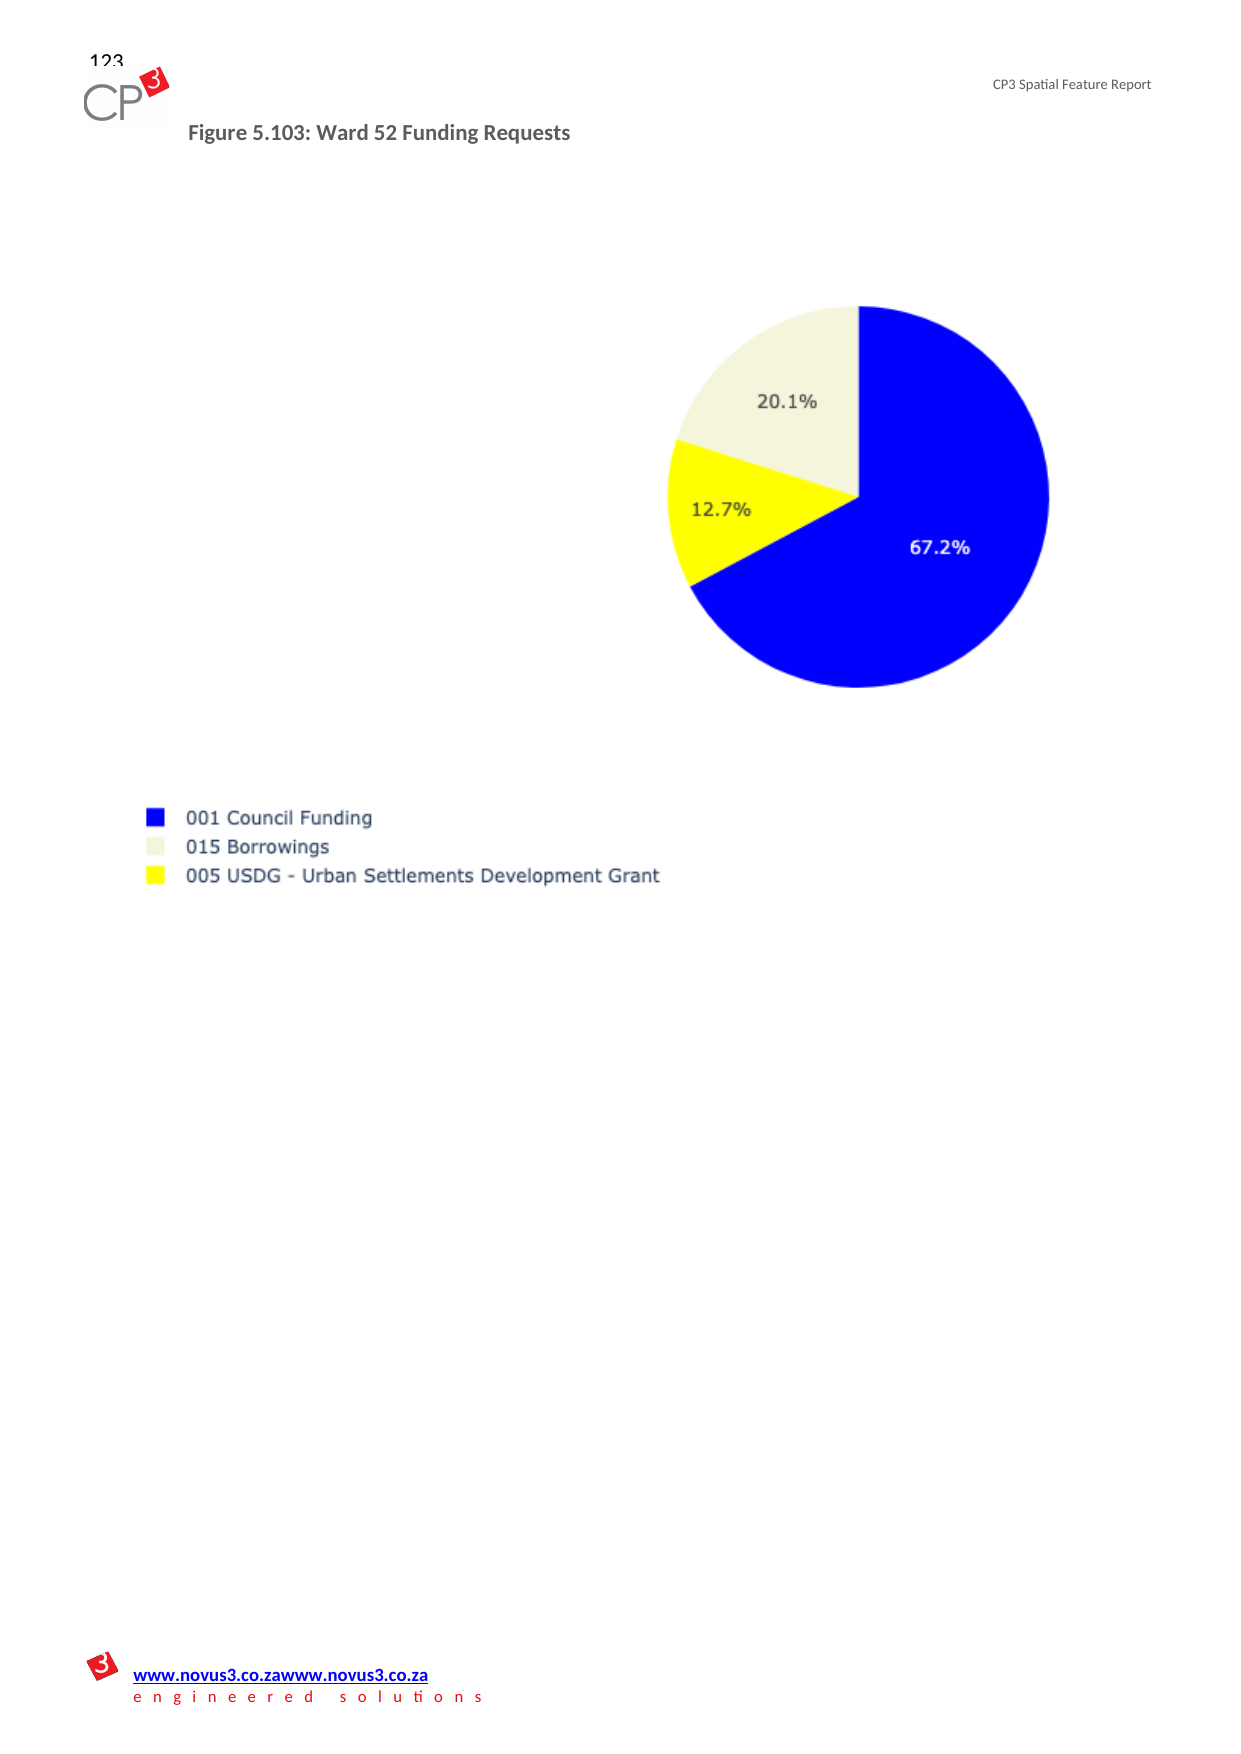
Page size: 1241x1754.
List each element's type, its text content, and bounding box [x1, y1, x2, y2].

picture [86, 1651, 119, 1681]
picture [83, 66, 170, 132]
picture [107, 156, 1171, 916]
text Figure 5.103: Ward 52 Funding Requests [89, 118, 1152, 146]
